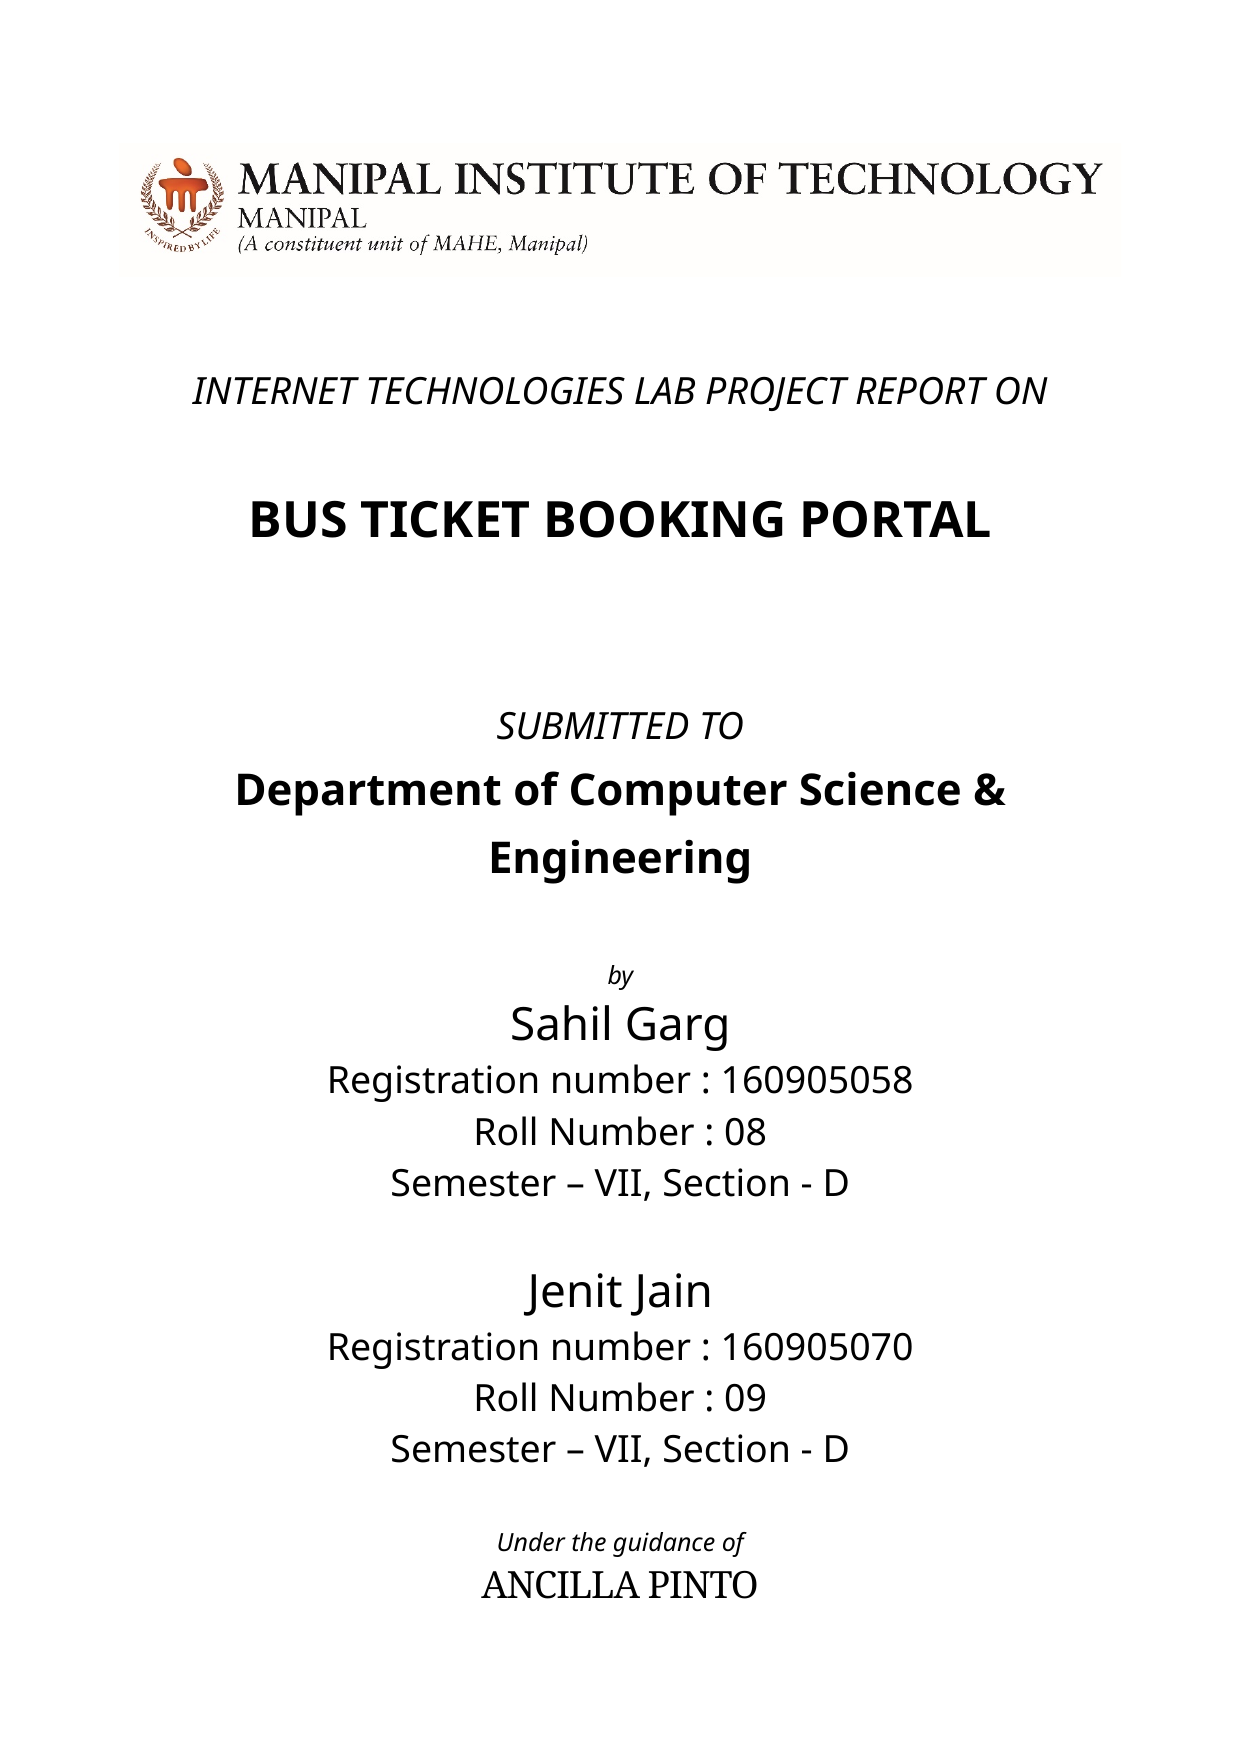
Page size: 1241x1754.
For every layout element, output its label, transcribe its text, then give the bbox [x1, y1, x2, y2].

text Registration number : 160905070 [118, 1320, 1122, 1371]
title ANCILLA PINTO [118, 1559, 1122, 1610]
text Under the guidance of [118, 1524, 1122, 1559]
picture [118, 143, 1122, 277]
text Registration number : 160905058 [118, 1054, 1122, 1105]
text Department of Computer Science & Engineering [118, 758, 1122, 886]
text Jenit Jain [118, 1258, 1122, 1320]
text Roll Number : 08 [118, 1105, 1122, 1156]
text by [118, 957, 1122, 991]
text BUS TICKET BOOKING PORTAL [118, 484, 1122, 552]
text SUBMITTED TO [118, 699, 1122, 751]
text INTERNET TECHNOLOGIES LAB PROJECT REPORT ON [118, 365, 1122, 416]
text Semester – VII, Section - D [118, 1422, 1122, 1473]
text Semester – VII, Section - D [118, 1156, 1122, 1207]
text Roll Number : 09 [118, 1371, 1122, 1422]
text Sahil Garg [118, 991, 1122, 1054]
